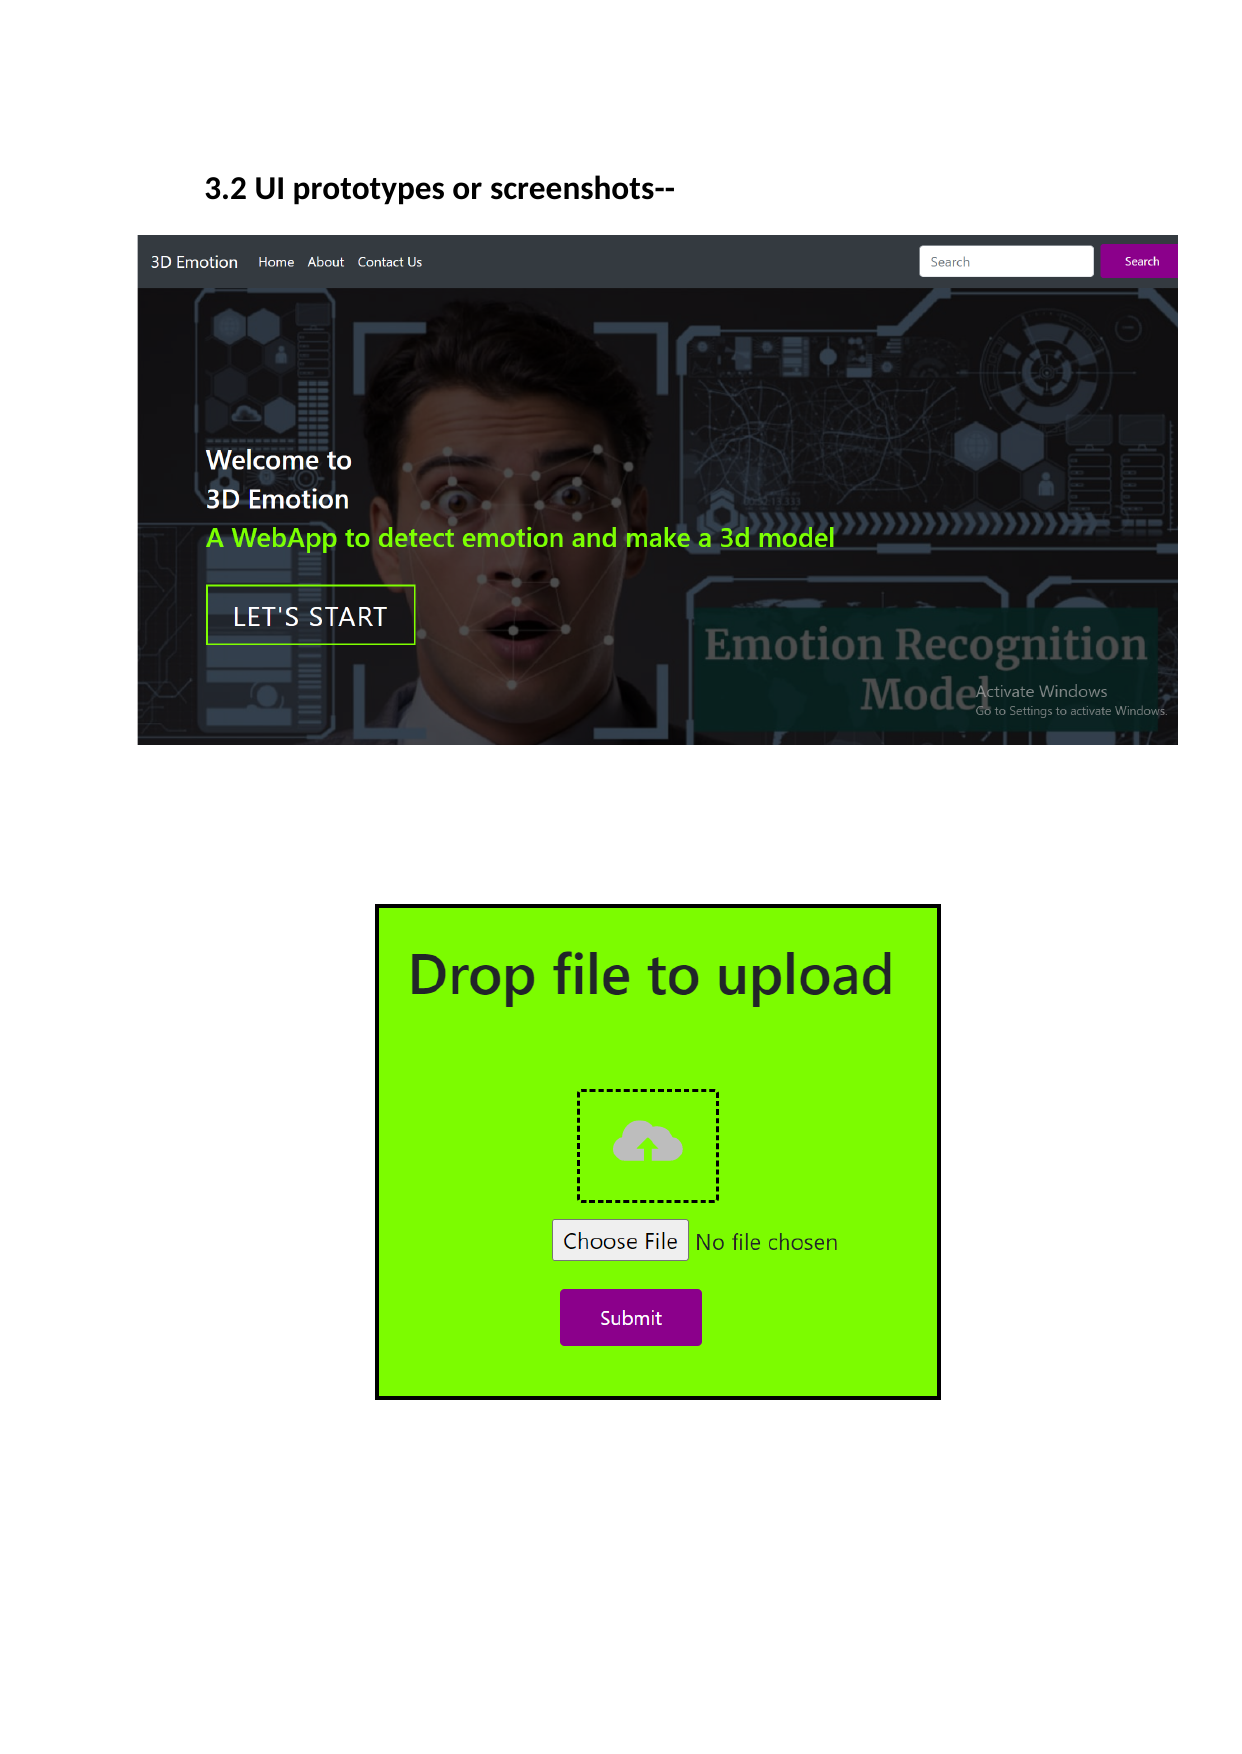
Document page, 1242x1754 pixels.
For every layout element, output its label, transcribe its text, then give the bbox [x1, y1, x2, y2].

picture [137, 235, 1178, 745]
picture [137, 801, 1119, 1525]
subtitle 3.2 UI prototypes or screenshots-- [137, 167, 1179, 207]
